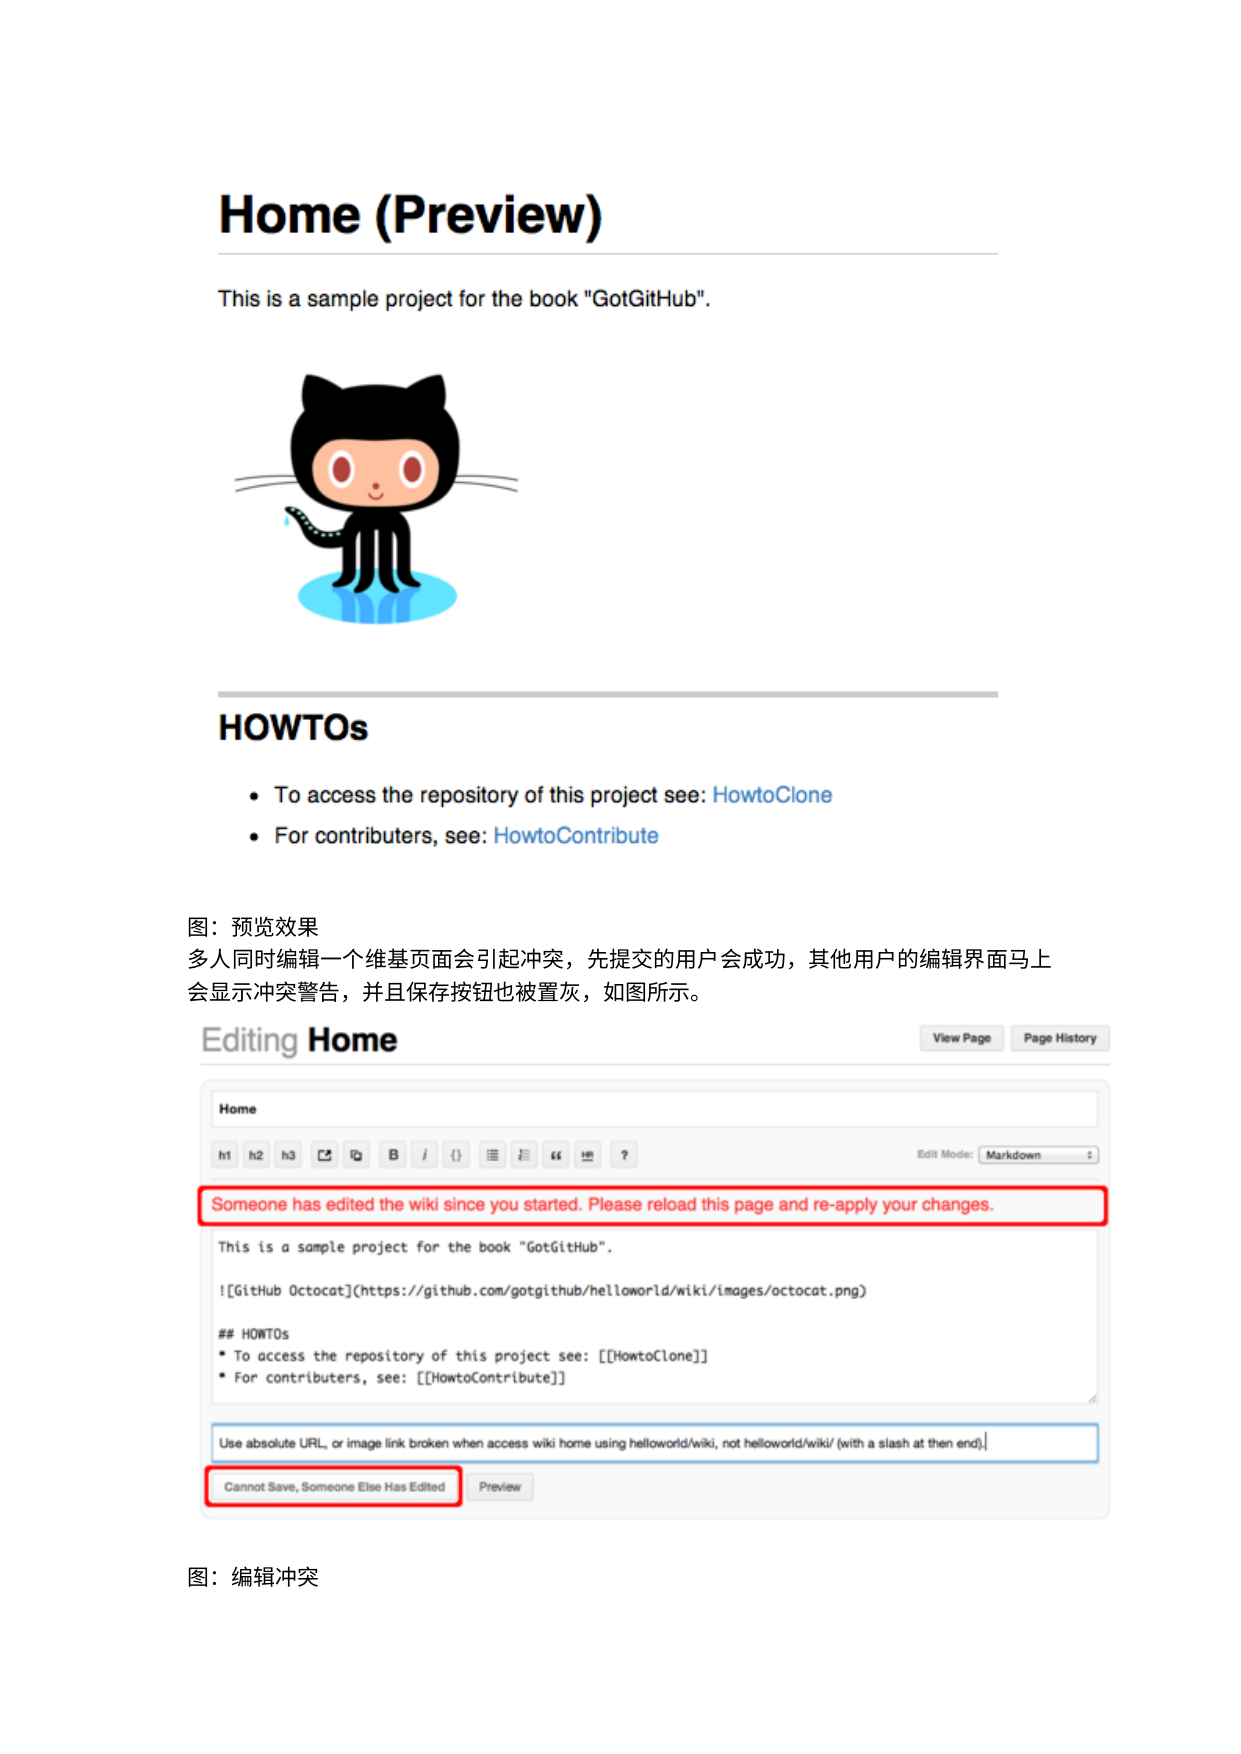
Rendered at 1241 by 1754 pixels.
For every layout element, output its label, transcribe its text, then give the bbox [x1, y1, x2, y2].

picture [187, 162, 999, 892]
text 图：预览效果 [187, 909, 1053, 942]
picture [187, 1007, 1125, 1534]
text 多人同时编辑一个维基页面会引起冲突，先提交的用户会成功，其他用户的编辑界面马上会显示冲突警告，并且保存按钮也被置灰，如图所示。 [187, 942, 1053, 1007]
text 图：编辑冲突 [187, 1559, 1053, 1592]
